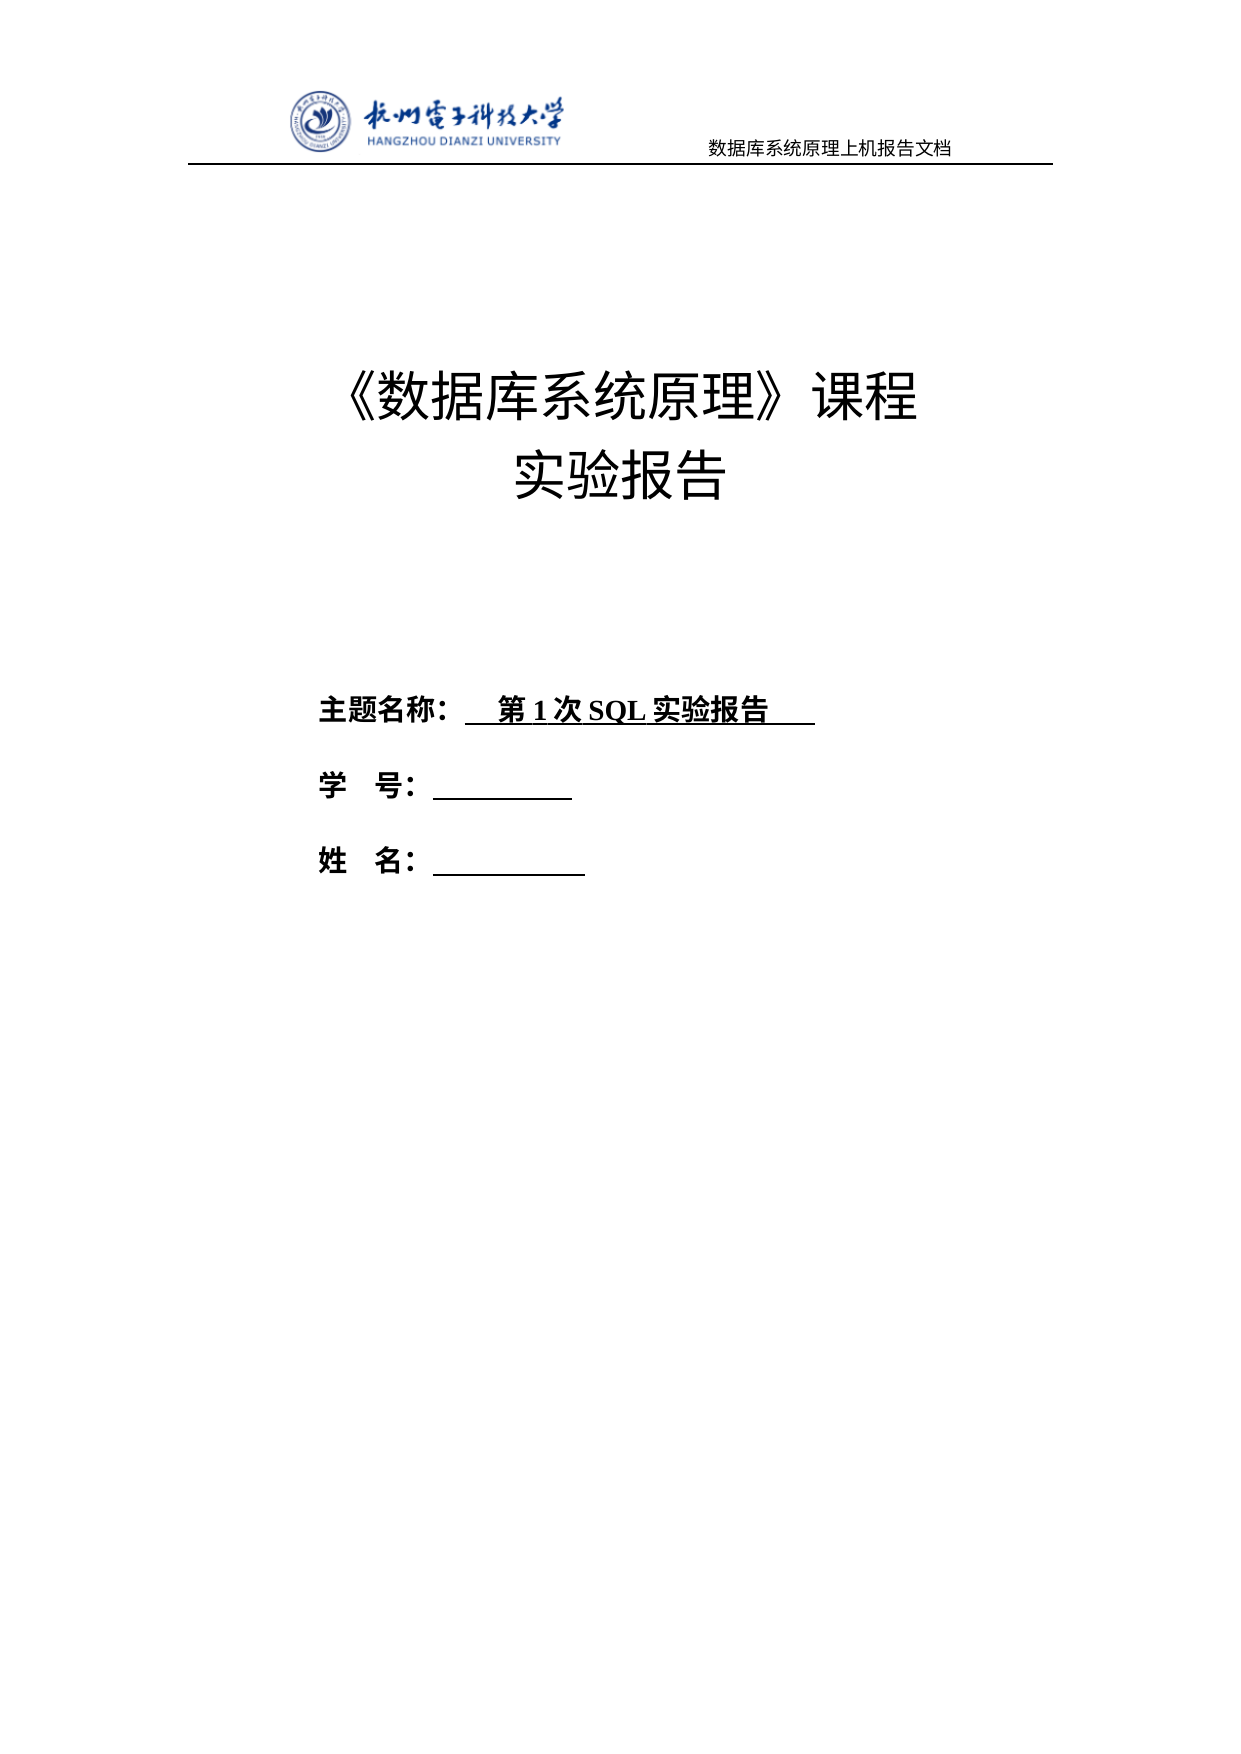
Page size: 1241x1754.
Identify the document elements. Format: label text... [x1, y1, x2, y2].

text 实验报告 [187, 432, 1053, 511]
text 《数据库系统原理》课程 [187, 354, 1053, 432]
text 学 号： [187, 762, 1053, 804]
text 姓 名： [187, 838, 1053, 880]
text 主题名称： 第1次SQL实验报告 [187, 686, 1053, 729]
picture [287, 88, 568, 156]
